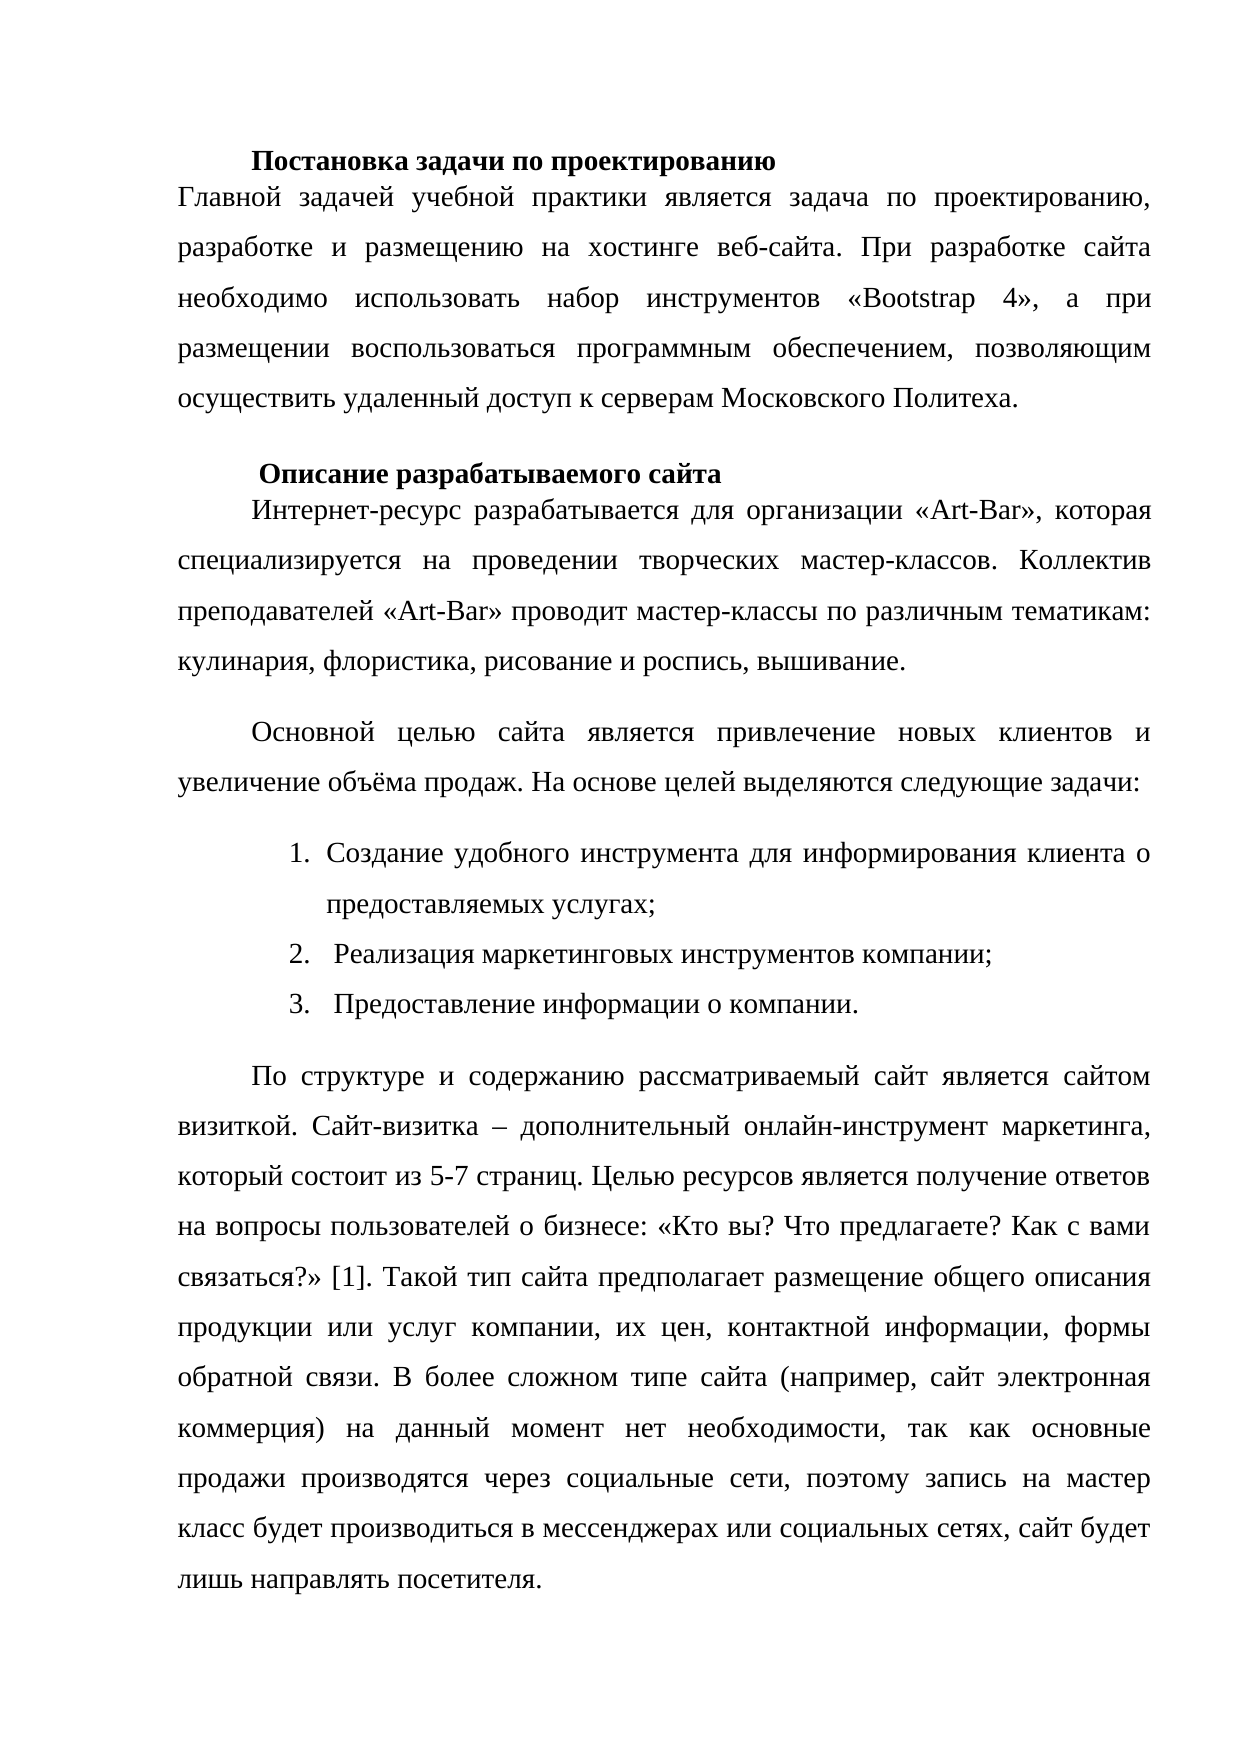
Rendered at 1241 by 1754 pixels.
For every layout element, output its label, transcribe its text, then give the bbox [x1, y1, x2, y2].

subtitle Описание разрабатываемого сайта [177, 456, 1152, 489]
list Предоставление информации о компании. [288, 986, 1152, 1020]
subtitle Постановка задачи по проектированию [177, 143, 1152, 177]
text Главной задачей учебной практики является задача по проектированию, разработке и размещению на хостинге веб-сайта. При разработке сайта необходимо использовать набор инструментов «Bootstrap 4», а при размещении воспользоваться программным обеспечением, позволяющим осуществить удаленный доступ к серверам Московского Политеха. [177, 179, 1152, 414]
text Основной целью сайта является привлечение новых клиентов и увеличение объёма продаж. На основе целей выделяются следующие задачи: [177, 714, 1152, 798]
list Реализация маркетинговых инструментов компании; [288, 936, 1152, 970]
text По структуре и содержанию рассматриваемый сайт является сайтом визиткой. Сайт-визитка – дополнительный онлайн-инструмент маркетинга, который состоит из 5-7 страниц. Целью ресурсов является получение ответов на вопросы пользователей о бизнесе: «Кто вы? Что предлагаете? Как с вами связаться?» [1]. Такой тип сайта предполагает размещение общего описания продукции или услуг компании, их цен, контактной информации, формы обратной связи. В более сложном типе сайта (например, сайт электронная коммерция) на данный момент нет необходимости, так как основные продажи производятся через социальные сети, поэтому запись на мастер класс будет производиться в мессенджерах или социальных сетях, сайт будет лишь направлять посетителя. [177, 1058, 1152, 1594]
list Создание удобного инструмента для информирования клиента о предоставляемых услугах; [288, 836, 1152, 919]
text Интернет-ресурс разрабатывается для организации «Art-Bar», которая специализируется на проведении творческих мастер-классов. Коллектив преподавателей «Art-Bar» проводит мастер-классы по различным тематикам: кулинария, флористика, рисование и роспись, вышивание. [177, 492, 1152, 676]
